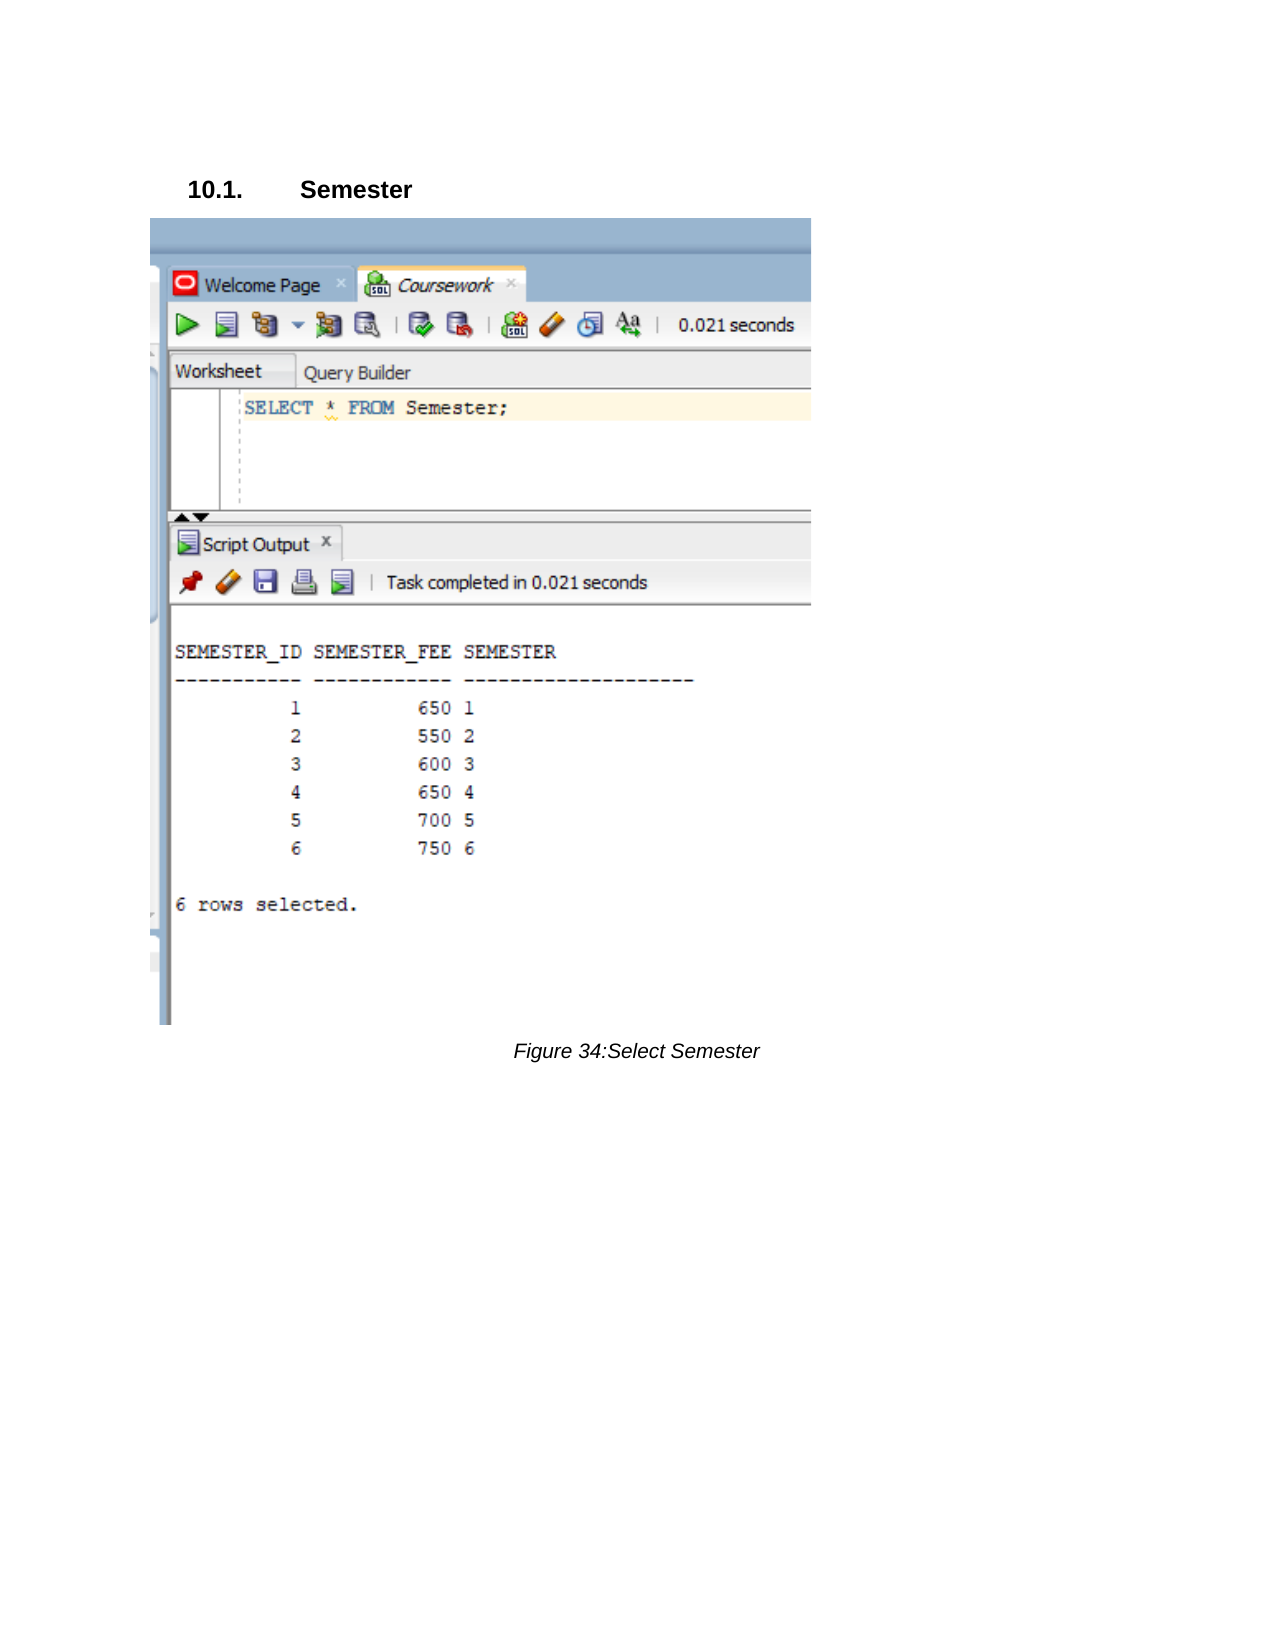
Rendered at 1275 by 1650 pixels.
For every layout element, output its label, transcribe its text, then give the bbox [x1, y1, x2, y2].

text Figure 34:Select Semester [150, 1039, 1125, 1063]
subtitle Semester [187, 175, 1125, 204]
picture [150, 218, 812, 1025]
